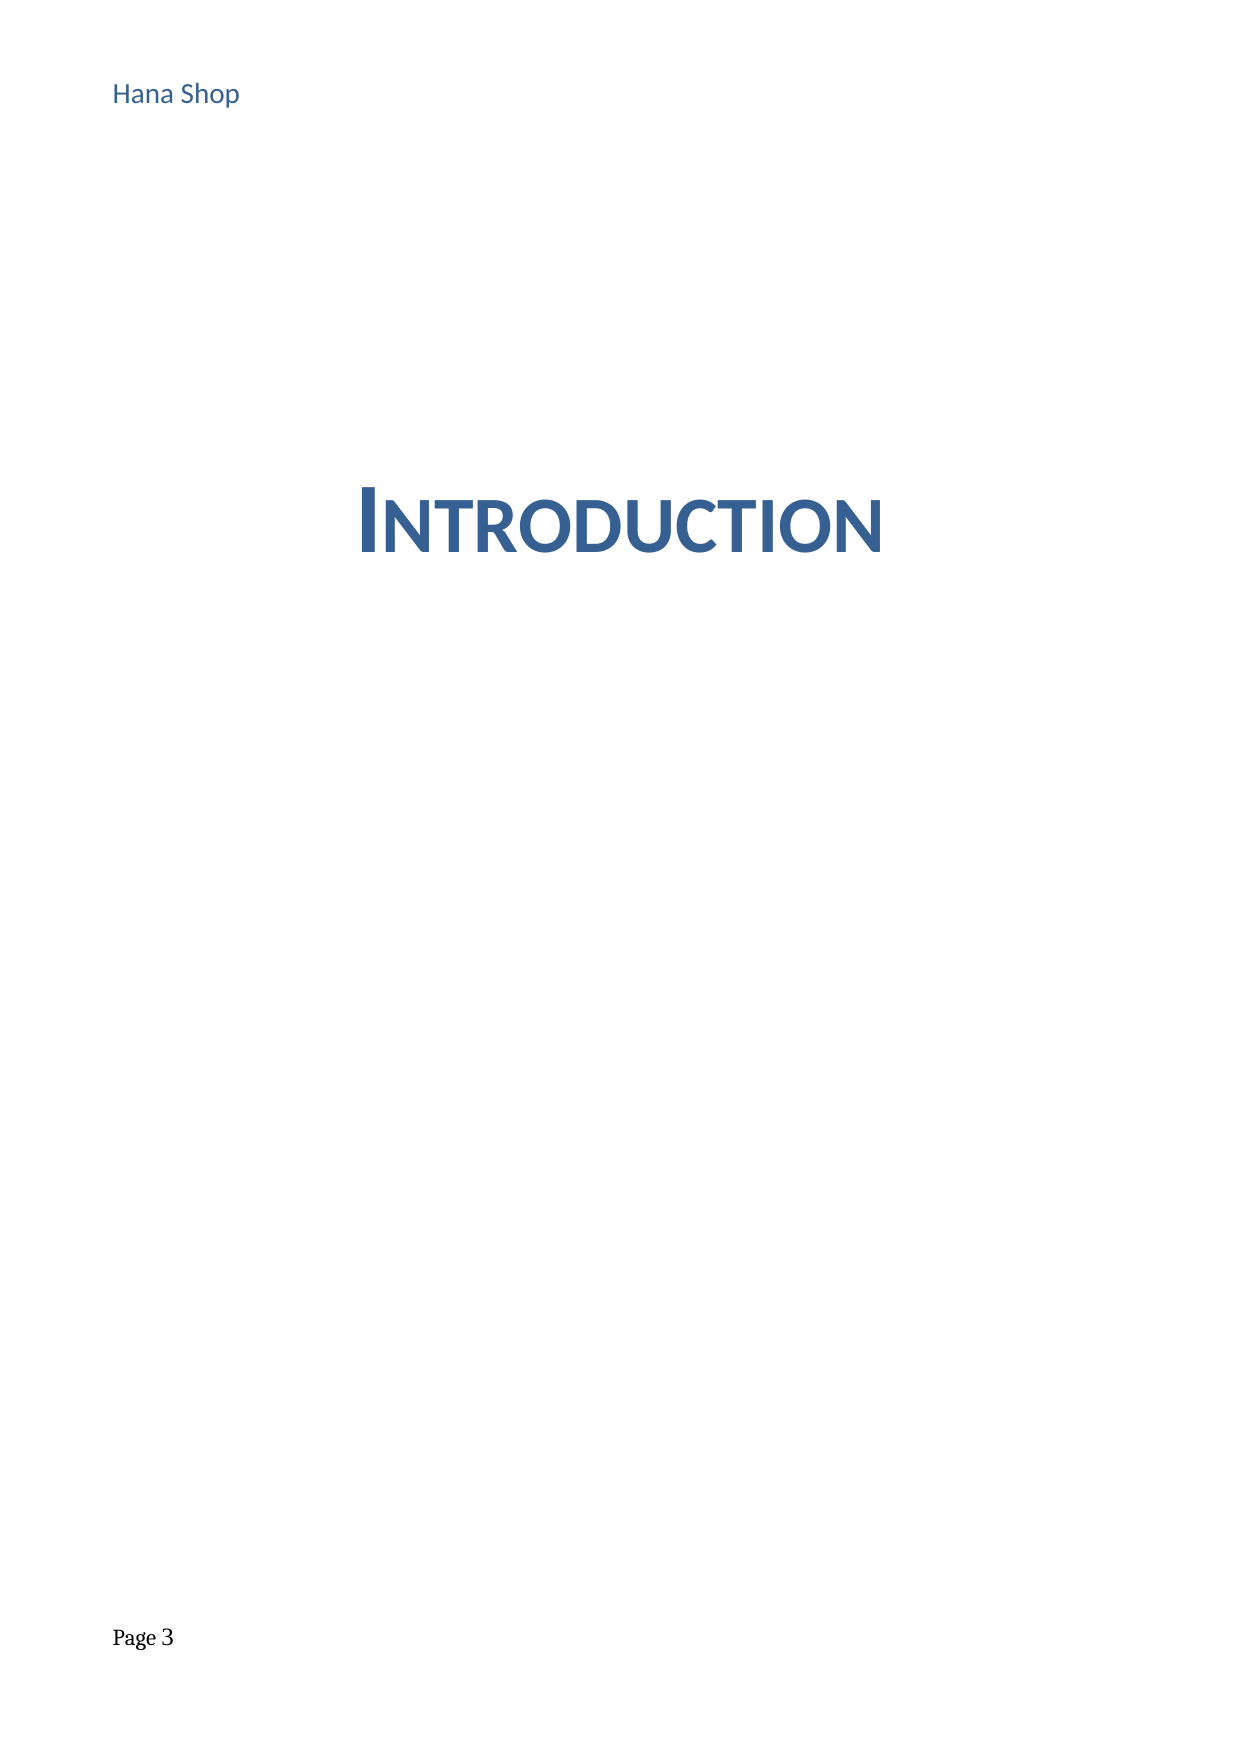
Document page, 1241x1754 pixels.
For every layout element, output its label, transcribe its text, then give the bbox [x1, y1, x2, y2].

text Introduction [112, 455, 1128, 577]
